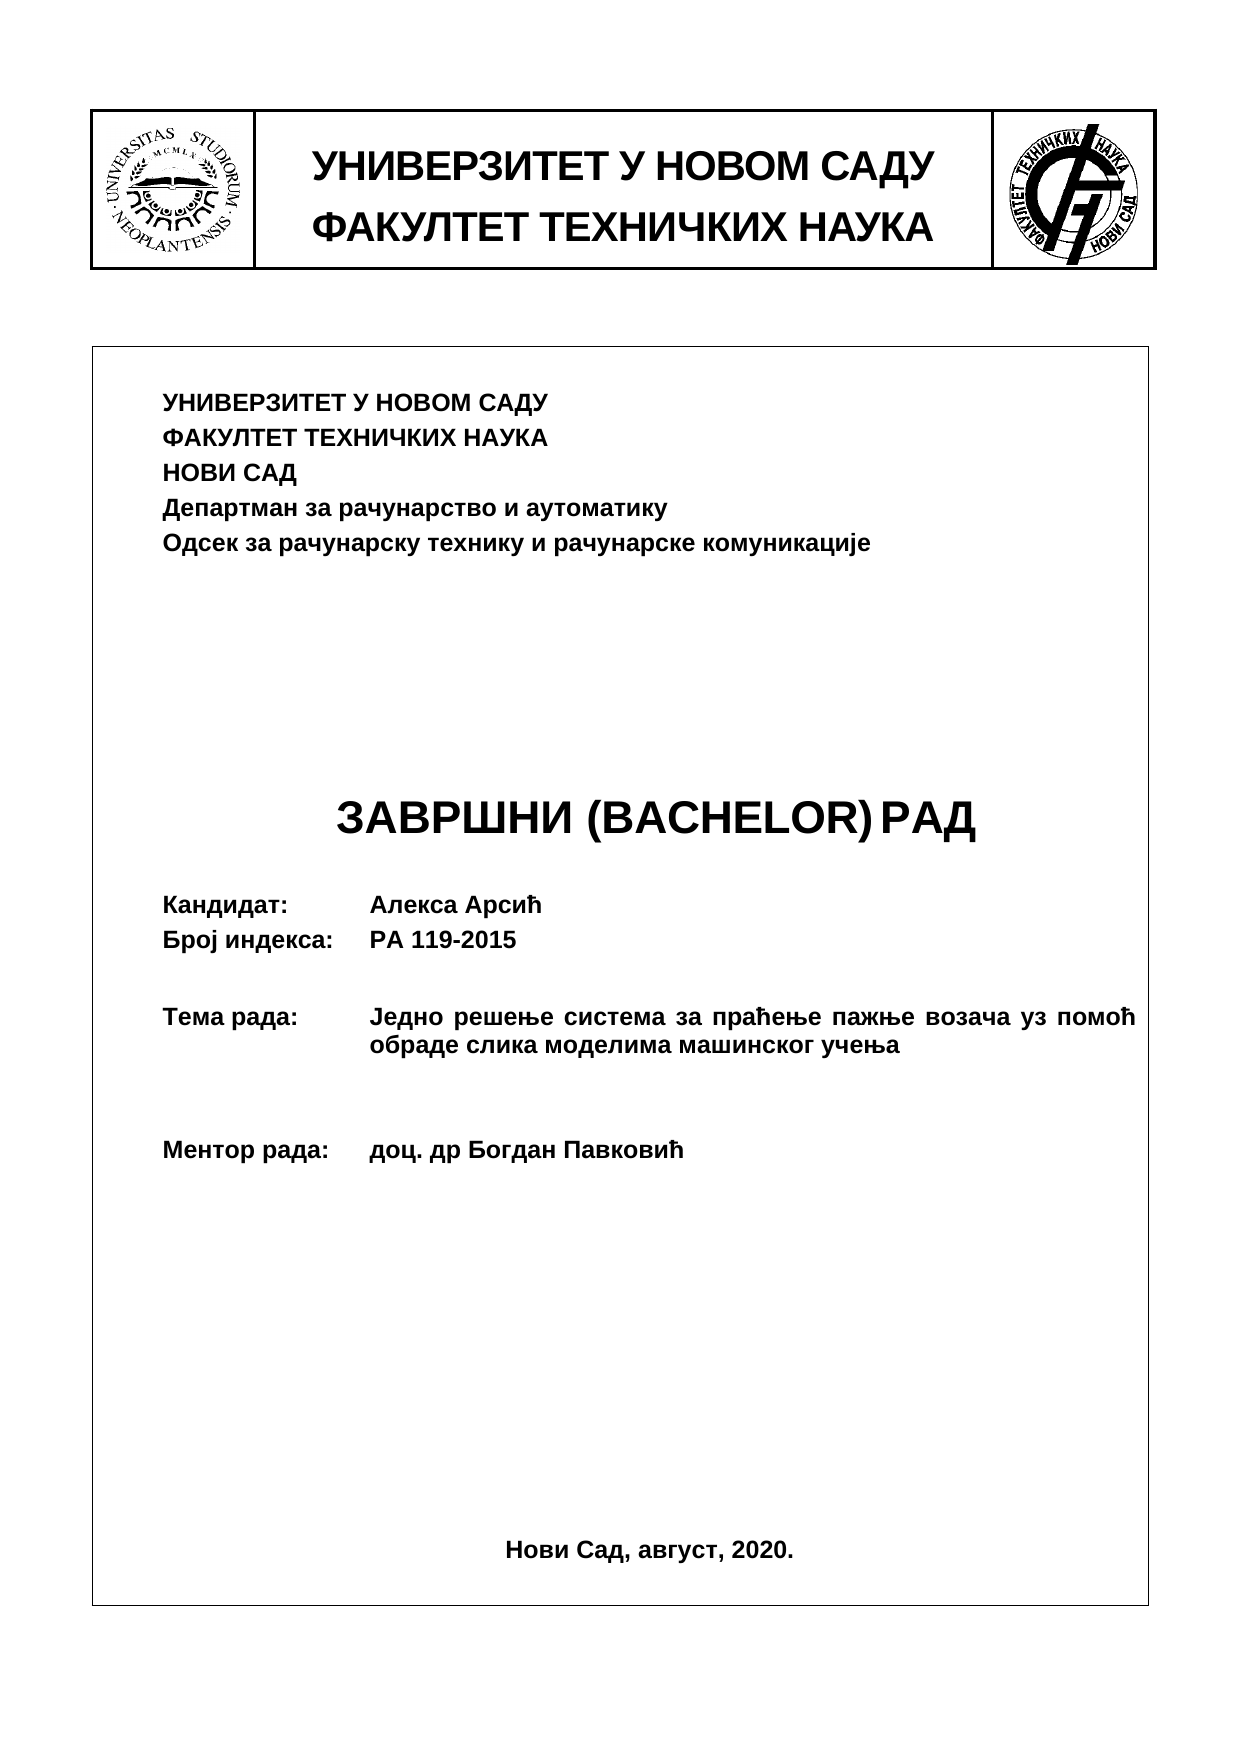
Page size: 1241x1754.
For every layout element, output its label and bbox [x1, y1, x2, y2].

picture [1009, 124, 1138, 265]
picture [105, 126, 241, 253]
table_header [80, 306, 1160, 1607]
